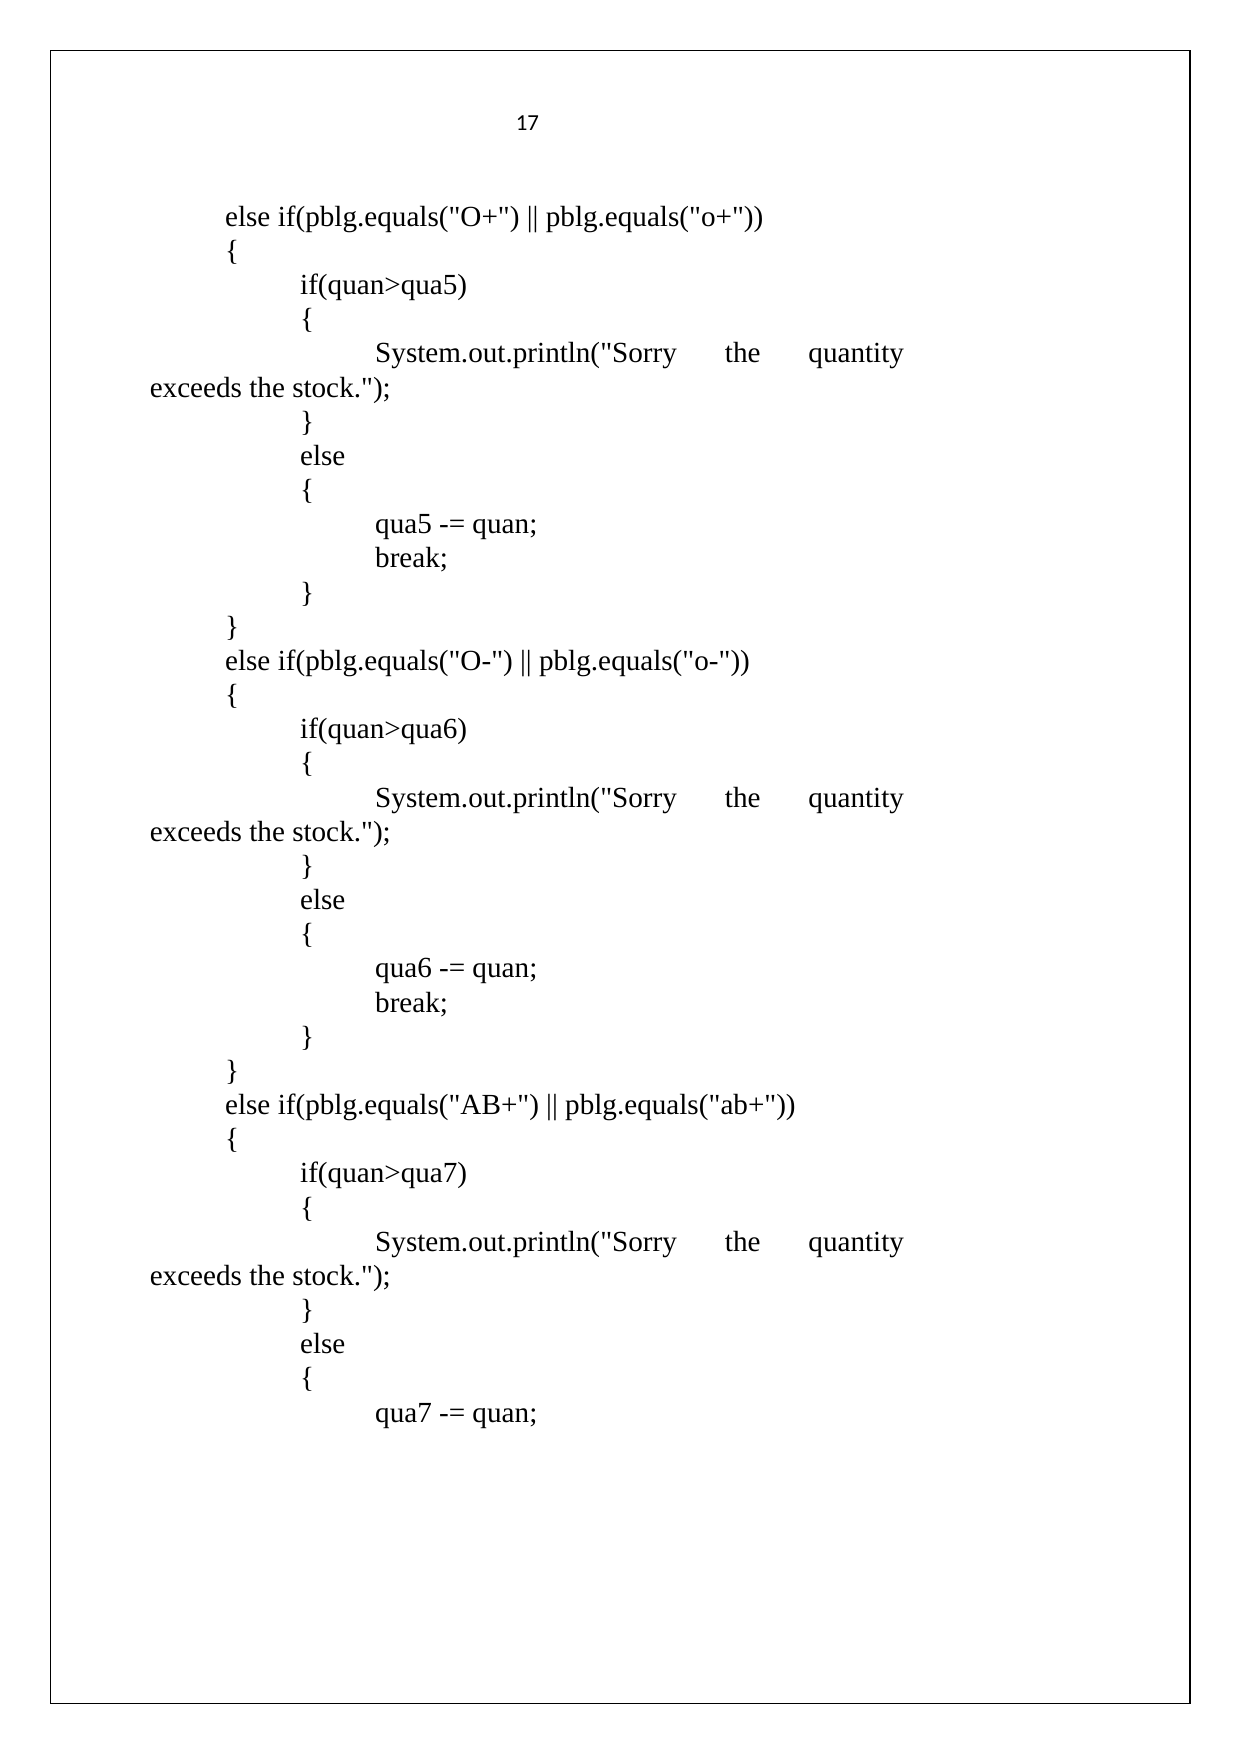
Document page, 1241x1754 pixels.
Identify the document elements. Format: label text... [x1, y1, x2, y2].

text else [148, 1326, 904, 1360]
text break; [148, 541, 904, 574]
text System.out.println("Sorry the quantity exceeds the stock."); [148, 780, 904, 847]
text { [148, 1121, 904, 1155]
text { [148, 472, 904, 506]
text else if(pblg.equals("O-") || pblg.equals("o-")) [148, 643, 904, 677]
text qua5 -= quan; [148, 506, 904, 540]
text { [148, 233, 904, 267]
text } [148, 609, 904, 642]
text else [148, 438, 904, 472]
text } [148, 848, 904, 882]
text if(quan>qua5) [148, 267, 904, 301]
text } [148, 1053, 904, 1087]
text qua6 -= quan; [148, 951, 904, 984]
text if(quan>qua7) [148, 1156, 904, 1189]
text } [148, 404, 904, 437]
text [148, 1224, 904, 1292]
text { [148, 916, 904, 950]
text { [148, 1190, 904, 1223]
text { [148, 301, 904, 335]
text break; [148, 985, 904, 1018]
text { [148, 677, 904, 711]
text else [148, 882, 904, 916]
text } [148, 575, 904, 608]
text else if(pblg.equals("AB+") || pblg.equals("ab+")) [148, 1087, 904, 1121]
text } [148, 1292, 904, 1326]
text if(quan>qua6) [148, 711, 904, 745]
text { [148, 746, 904, 779]
text { [148, 1361, 904, 1394]
text qua7 -= quan; [148, 1395, 904, 1428]
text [148, 336, 904, 403]
text else if(pblg.equals("O+") || pblg.equals("o+")) [148, 199, 904, 232]
text } [148, 1019, 904, 1052]
